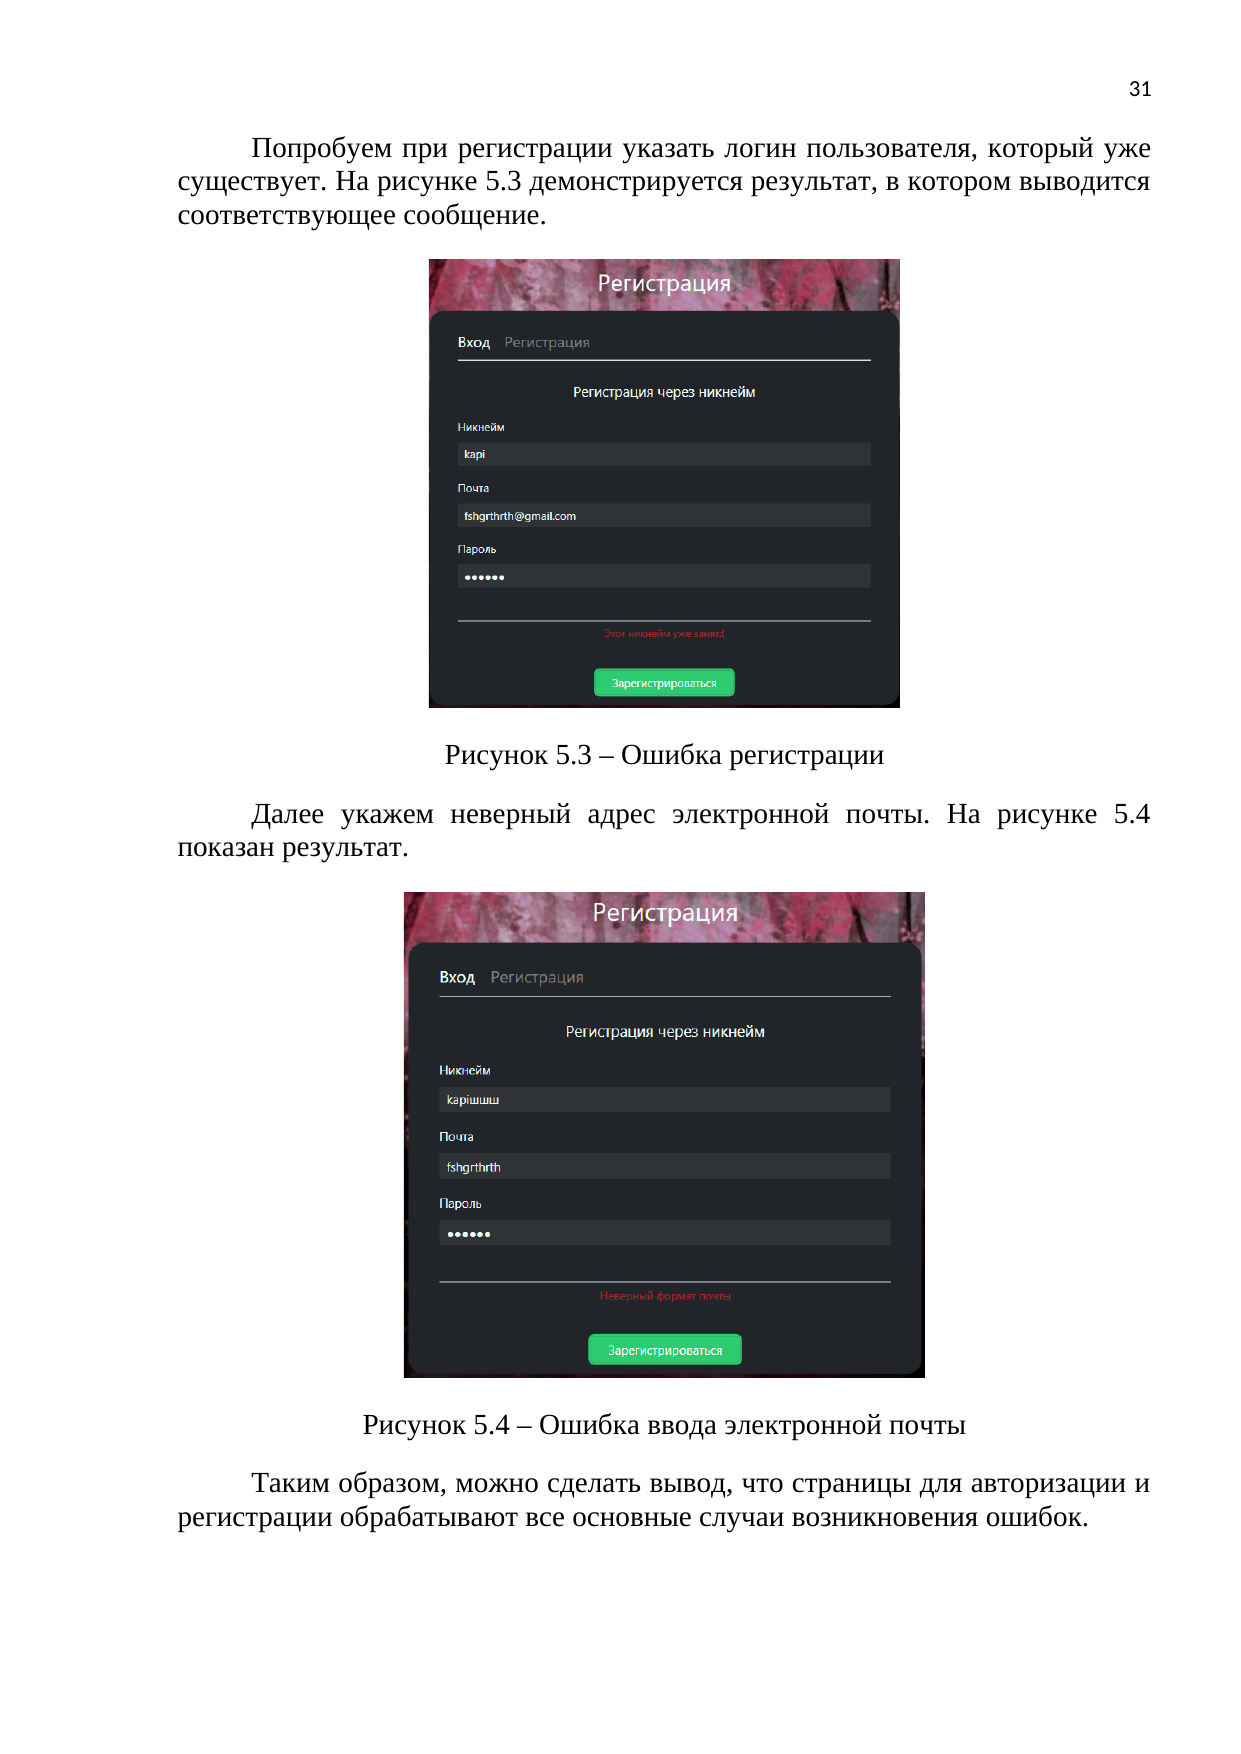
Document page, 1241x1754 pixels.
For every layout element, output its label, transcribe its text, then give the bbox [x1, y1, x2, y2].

picture [403, 892, 925, 1378]
picture [428, 259, 900, 708]
text Далее укажем неверный адрес электронной почты. На рисунке 5.4 показан результат. [177, 796, 1152, 863]
text Попробуем при регистрации указать логин пользователя, который уже существует. На рисунке 5.3 демонстрируется результат, в котором выводится соответствующее сообщение. [177, 130, 1152, 231]
text Рисунок 5.4 – Ошибка ввода электронной почты [177, 1407, 1152, 1440]
text Таким образом, можно сделать вывод, что страницы для авторизации и регистрации обрабатывают все основные случаи возникновения ошибок. [177, 1465, 1152, 1532]
text Рисунок 5.3 – Ошибка регистрации [177, 737, 1152, 771]
